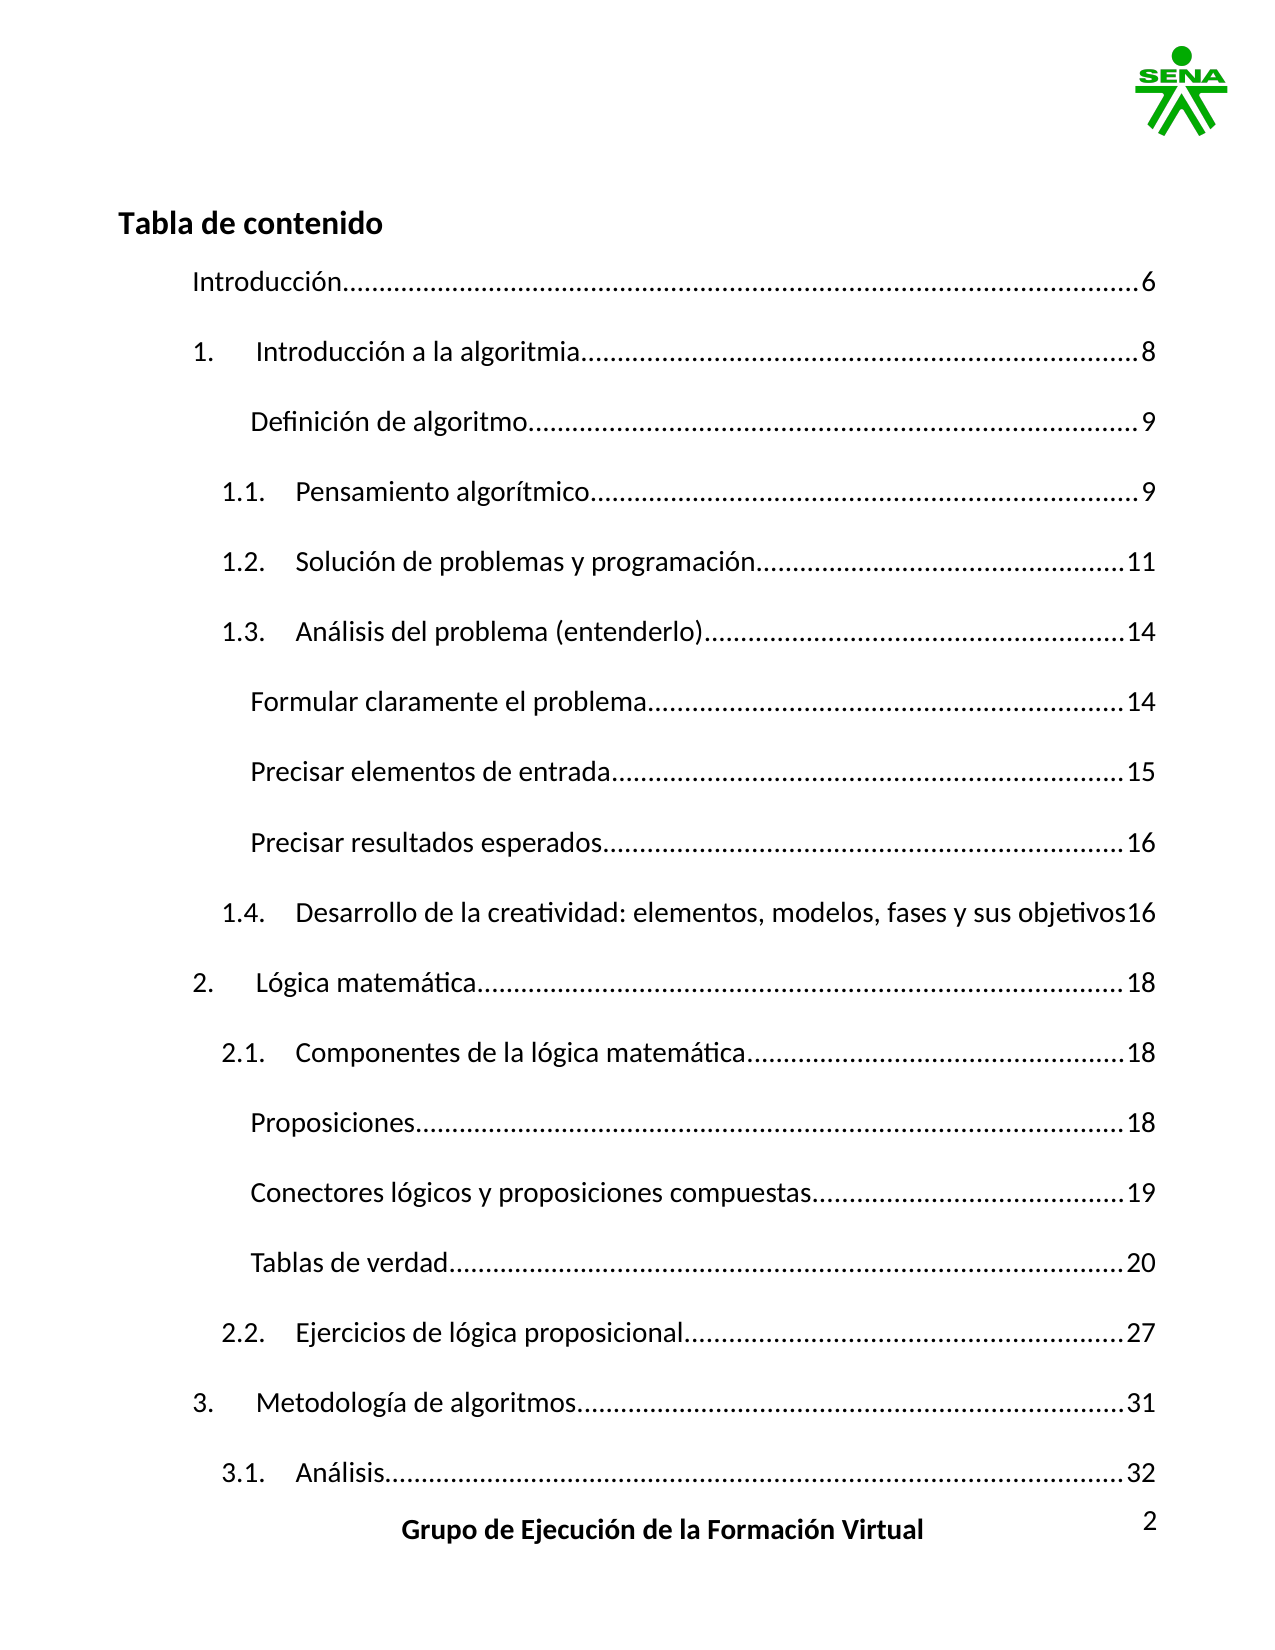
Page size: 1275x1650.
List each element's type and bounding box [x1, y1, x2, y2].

picture [1135, 46, 1228, 136]
